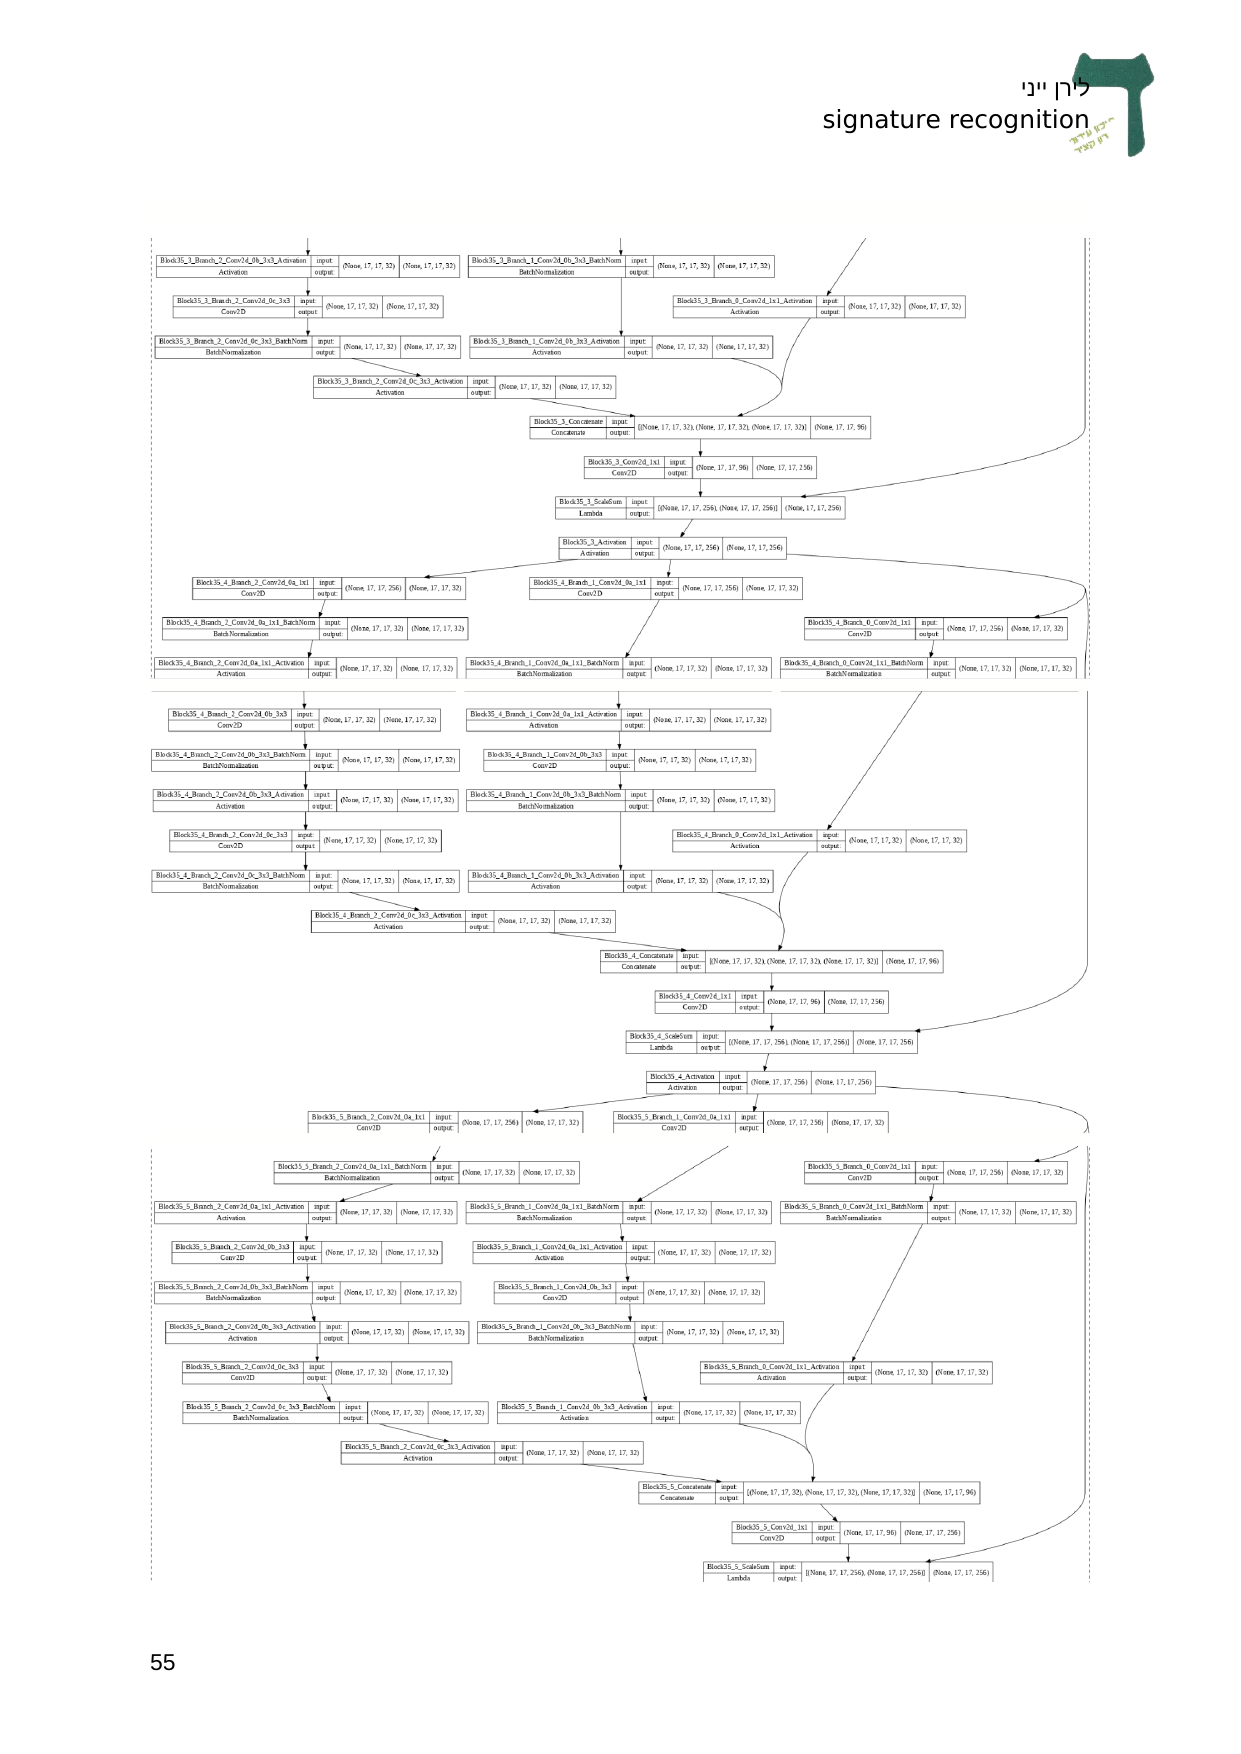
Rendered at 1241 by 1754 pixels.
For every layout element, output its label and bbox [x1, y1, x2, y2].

picture [150, 238, 1091, 679]
picture [150, 691, 1091, 1133]
picture [150, 1146, 1091, 1582]
picture [1029, 21, 1234, 176]
